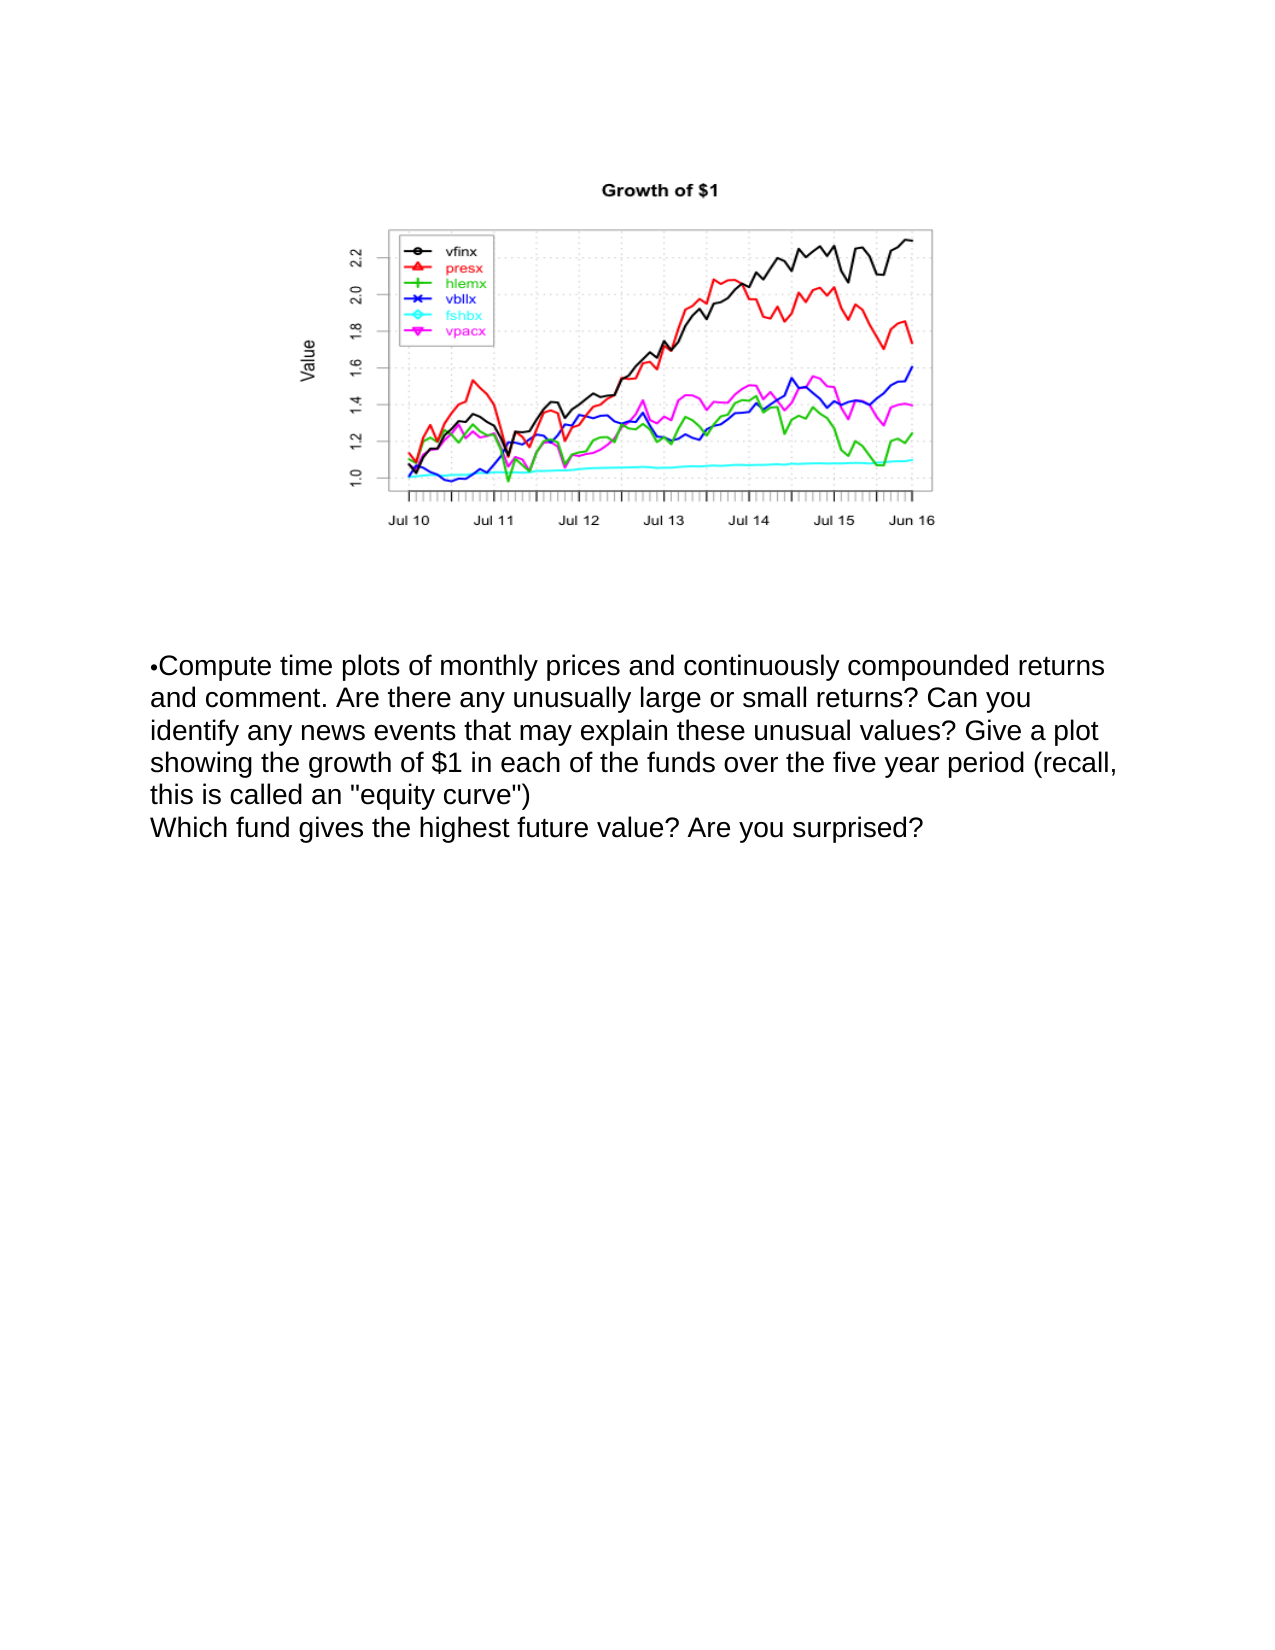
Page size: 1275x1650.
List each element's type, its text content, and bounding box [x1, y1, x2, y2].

text Which fund gives the highest future value? Are you surprised? [150, 811, 1125, 843]
text •Compute time plots of monthly prices and continuously compounded returns and comment. Are there any unusually large or small returns? Can you identify any news events that may explain these unusual values? Give a plot showing the growth of $1 in each of the funds over the five year period (recall, this is called an "equity curve") [150, 649, 1125, 811]
picture [294, 150, 981, 592]
